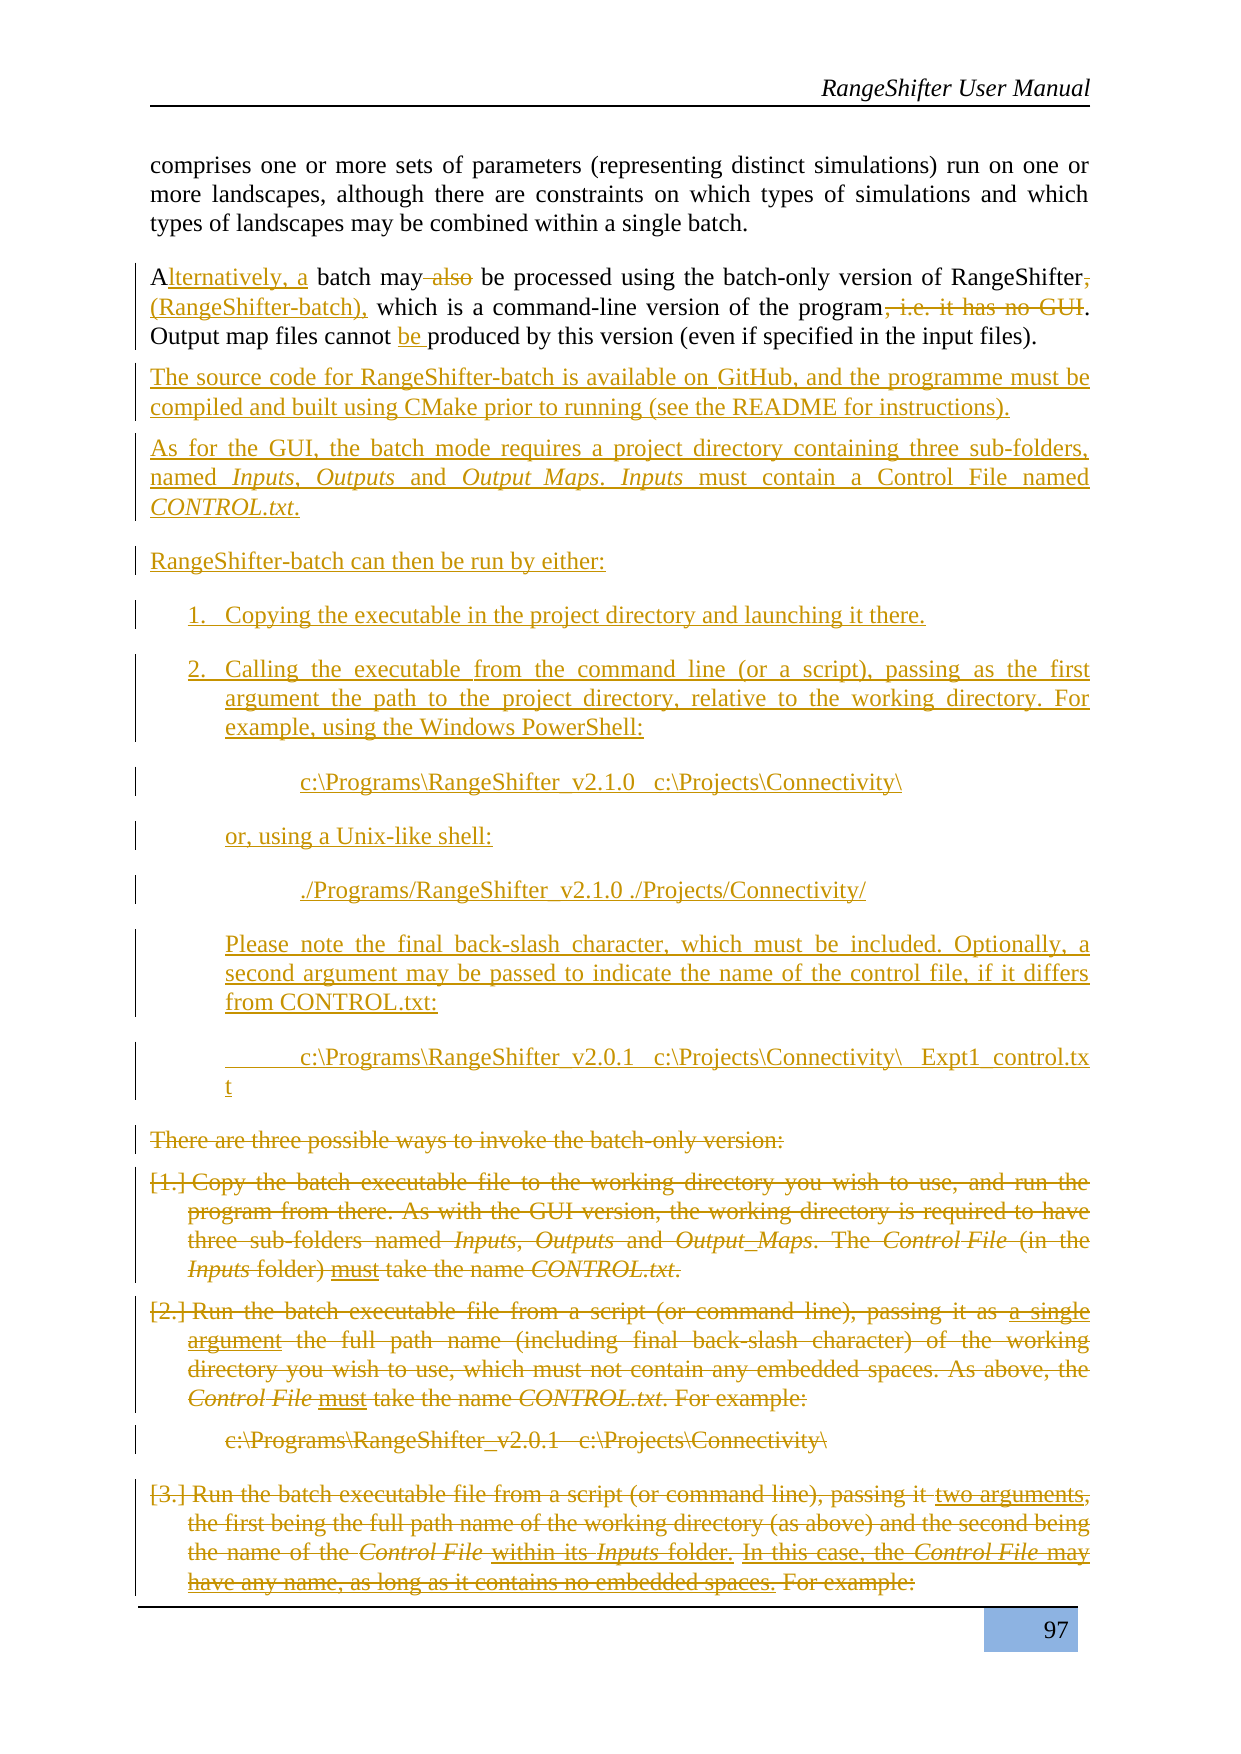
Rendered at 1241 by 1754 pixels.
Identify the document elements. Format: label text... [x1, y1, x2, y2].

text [150, 150, 1090, 237]
text A batch may be processed using the batch-only version of RangeShifter which is a command-line version of the program. Output map files cannot produced by this version (even if specified in the input files). [150, 262, 1090, 350]
